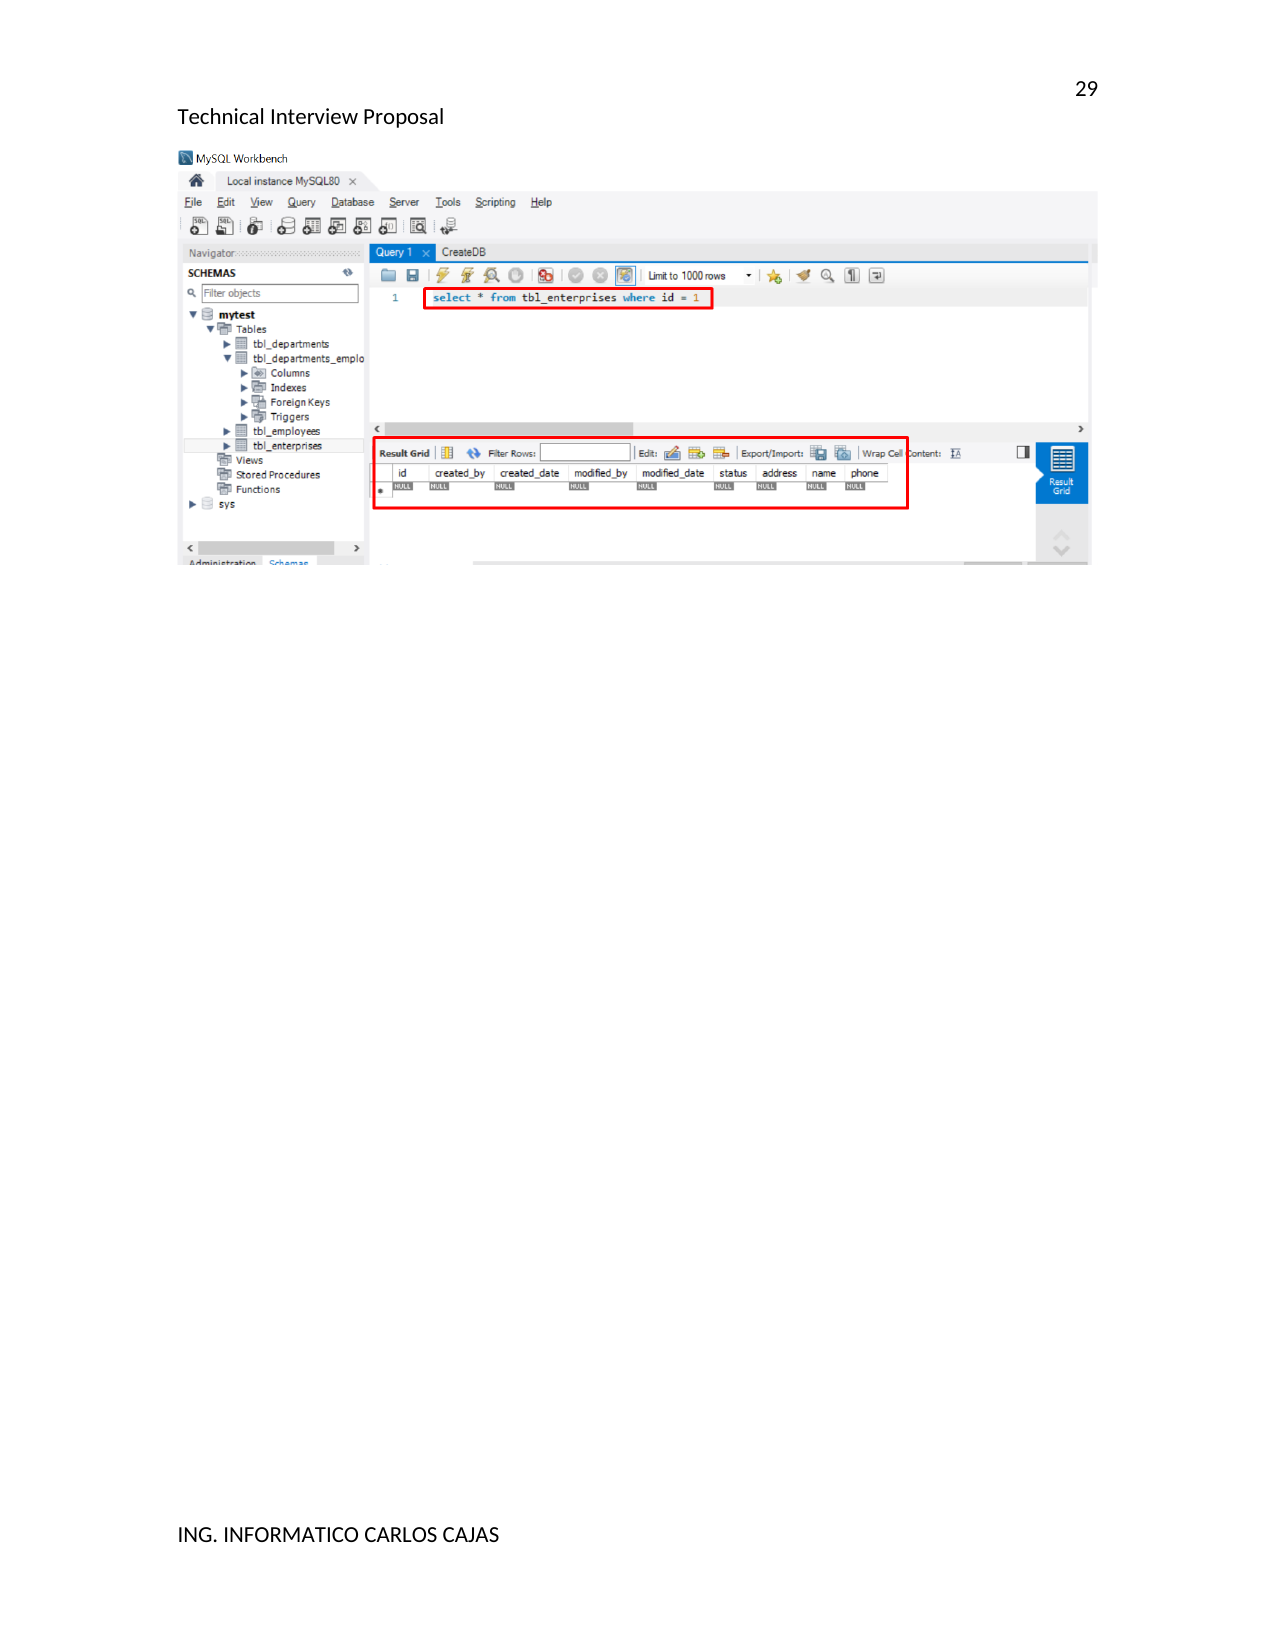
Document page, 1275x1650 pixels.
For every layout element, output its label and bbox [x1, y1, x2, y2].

picture [177, 147, 1098, 565]
